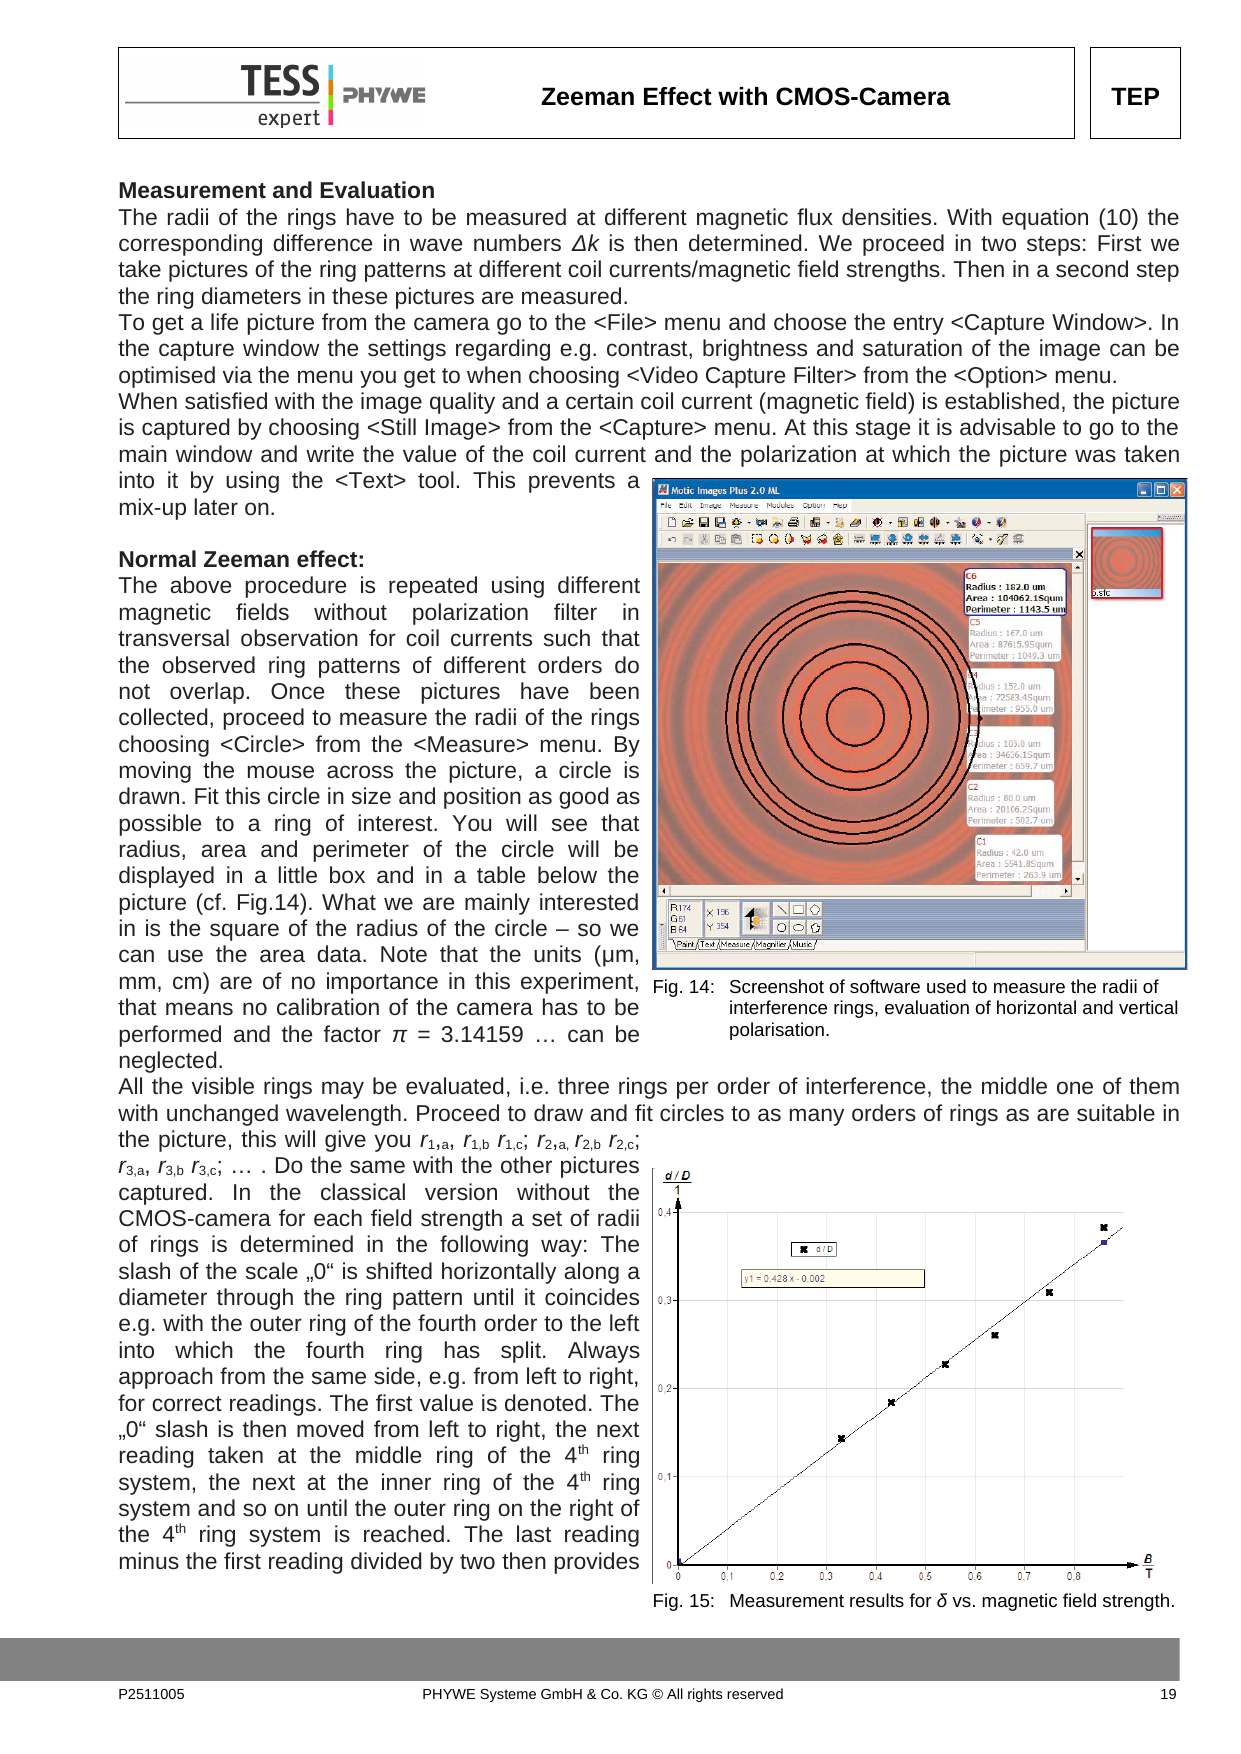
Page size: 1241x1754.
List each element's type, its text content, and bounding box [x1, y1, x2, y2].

picture [125, 59, 426, 128]
picture [0, 1638, 1180, 1681]
text Fig. 15: Measurement results for δ vs. magnetic field strength. [652, 1590, 1185, 1612]
text When satisfied with the image quality and a certain coil current (magnetic field) is established, the picture is captured by choosing <Still Image> from the <Capture> menu. At this stage it is advisable to go to the main window and write the value of the coil current and the polarization at which the picture was taken into it by using the <Text> tool. This prevents a mix-up later on. [118, 388, 1181, 520]
text Normal Zeeman effect: [118, 546, 652, 572]
text The radii of the rings have to be measured at different magnetic flux densities. With equation (10) the corresponding difference in wave numbers Δk is then determined. We proceed in two steps: First we take pictures of the ring patterns at different coil currents/magnetic field strengths. Then in a second step the ring diameters in these pictures are measured. [118, 203, 1181, 309]
text To get a life picture from the camera go to the <File> menu and choose the entry <Capture Window>. In the capture window the settings regarding e.g. contrast, brightness and saturation of the image can be optimised via the menu you get to when choosing <Video Capture Filter> from the <Option> menu. [118, 309, 1181, 388]
text Fig. 14: Screenshot of software used to measure the radii of interference rings, evaluation of horizontal and vertical polarisation. [652, 975, 1216, 1040]
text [118, 1073, 1181, 1574]
text Measurement and Evaluation [118, 177, 1181, 203]
text The above procedure is repeated using different magnetic fields without polarization filter in transversal observation for coil currents such that the observed ring patterns of different orders do not overlap. Once these pictures have been collected, proceed to measure the radii of the rings choosing <Circle> from the <Measure> menu. By moving the mouse across the picture, a circle is drawn. Fit this circle in size and position as good as possible to a ring of interest. You will see that radius, area and perimeter of the circle will be displayed in a little box and in a table below the picture (cf. Fig.14). What we are mainly interested in is the square of the radius of the circle – so we can use the area data. Note that the units (μm, mm, cm) are of no importance in this experiment, that means no calibration of the camera has to be performed and the factor π = 3.14159 … can be neglected. [118, 572, 1181, 1073]
